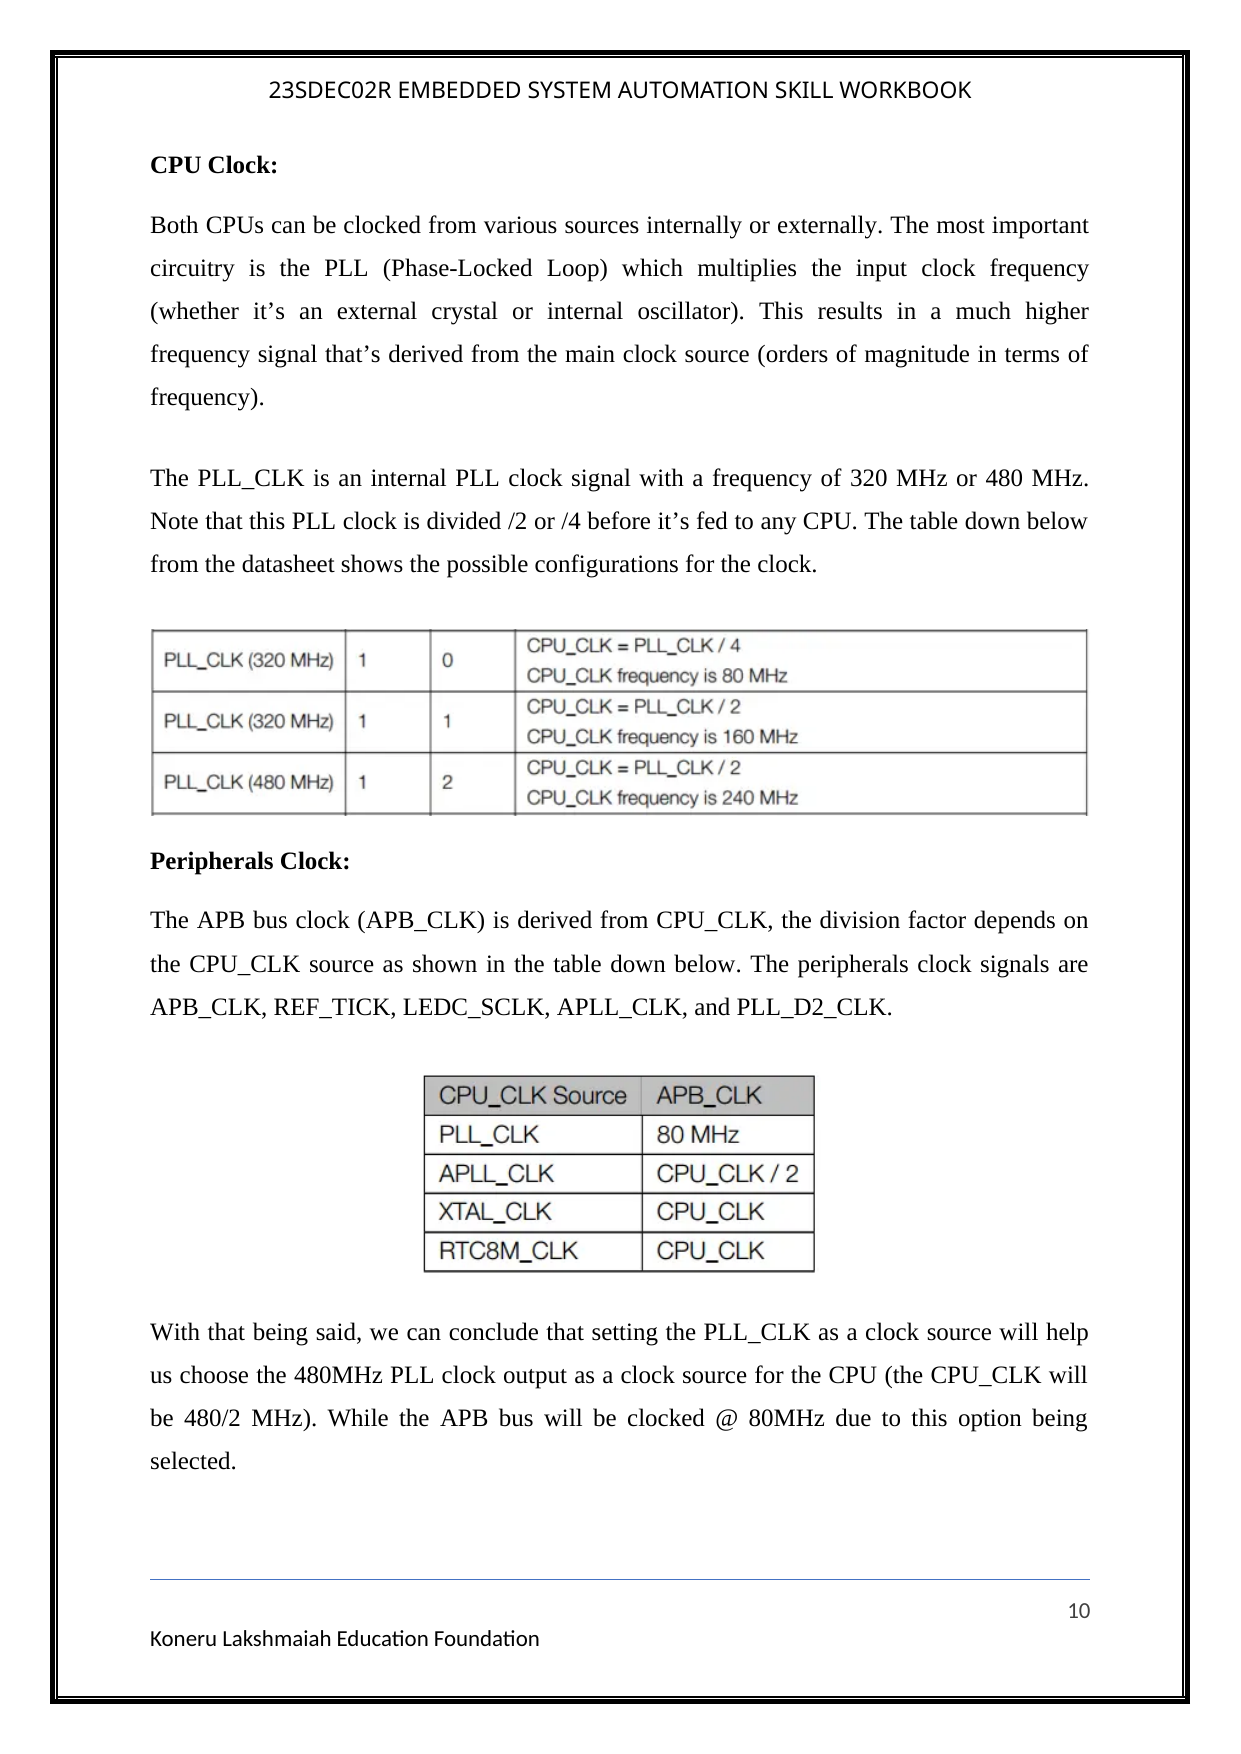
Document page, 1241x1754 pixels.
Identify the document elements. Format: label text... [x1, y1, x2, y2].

text The PLL_CLK is an internal PLL clock signal with a frequency of 320 MHz or 480 MHz. Note that this PLL clock is divided /2 or /4 before it’s fed to any CPU. The table down below from the datasheet shows the possible configurations for the clock. [150, 463, 1090, 578]
text With that being said, we can conclude that setting the PLL_CLK as a clock source will help us choose the 480MHz PLL clock output as a clock source for the CPU (the CPU_CLK will be 480/2 MHz). While the APB bus will be clocked @ 80MHz due to this option being selected. [150, 1317, 1090, 1475]
text The APB bus clock (APB_CLK) is derived from CPU_CLK, the division factor depends on the CPU_CLK source as shown in the table down below. The peripherals clock signals are APB_CLK, REF_TICK, LEDC_SCLK, APLL_CLK, and PLL_D2_CLK. [150, 906, 1090, 1021]
text Peripherals Clock: [150, 846, 1090, 874]
text Both CPUs can be clocked from various sources internally or externally. The most important circuitry is the PLL (Phase-Locked Loop) which multiplies the input clock frequency (whether it’s an external crystal or internal oscillator). This results in a much higher frequency signal that’s derived from the main clock source (orders of magnitude in terms of frequency). [150, 210, 1090, 411]
text CPU Clock: [150, 150, 1090, 179]
picture [150, 629, 1091, 816]
picture [419, 1072, 821, 1280]
